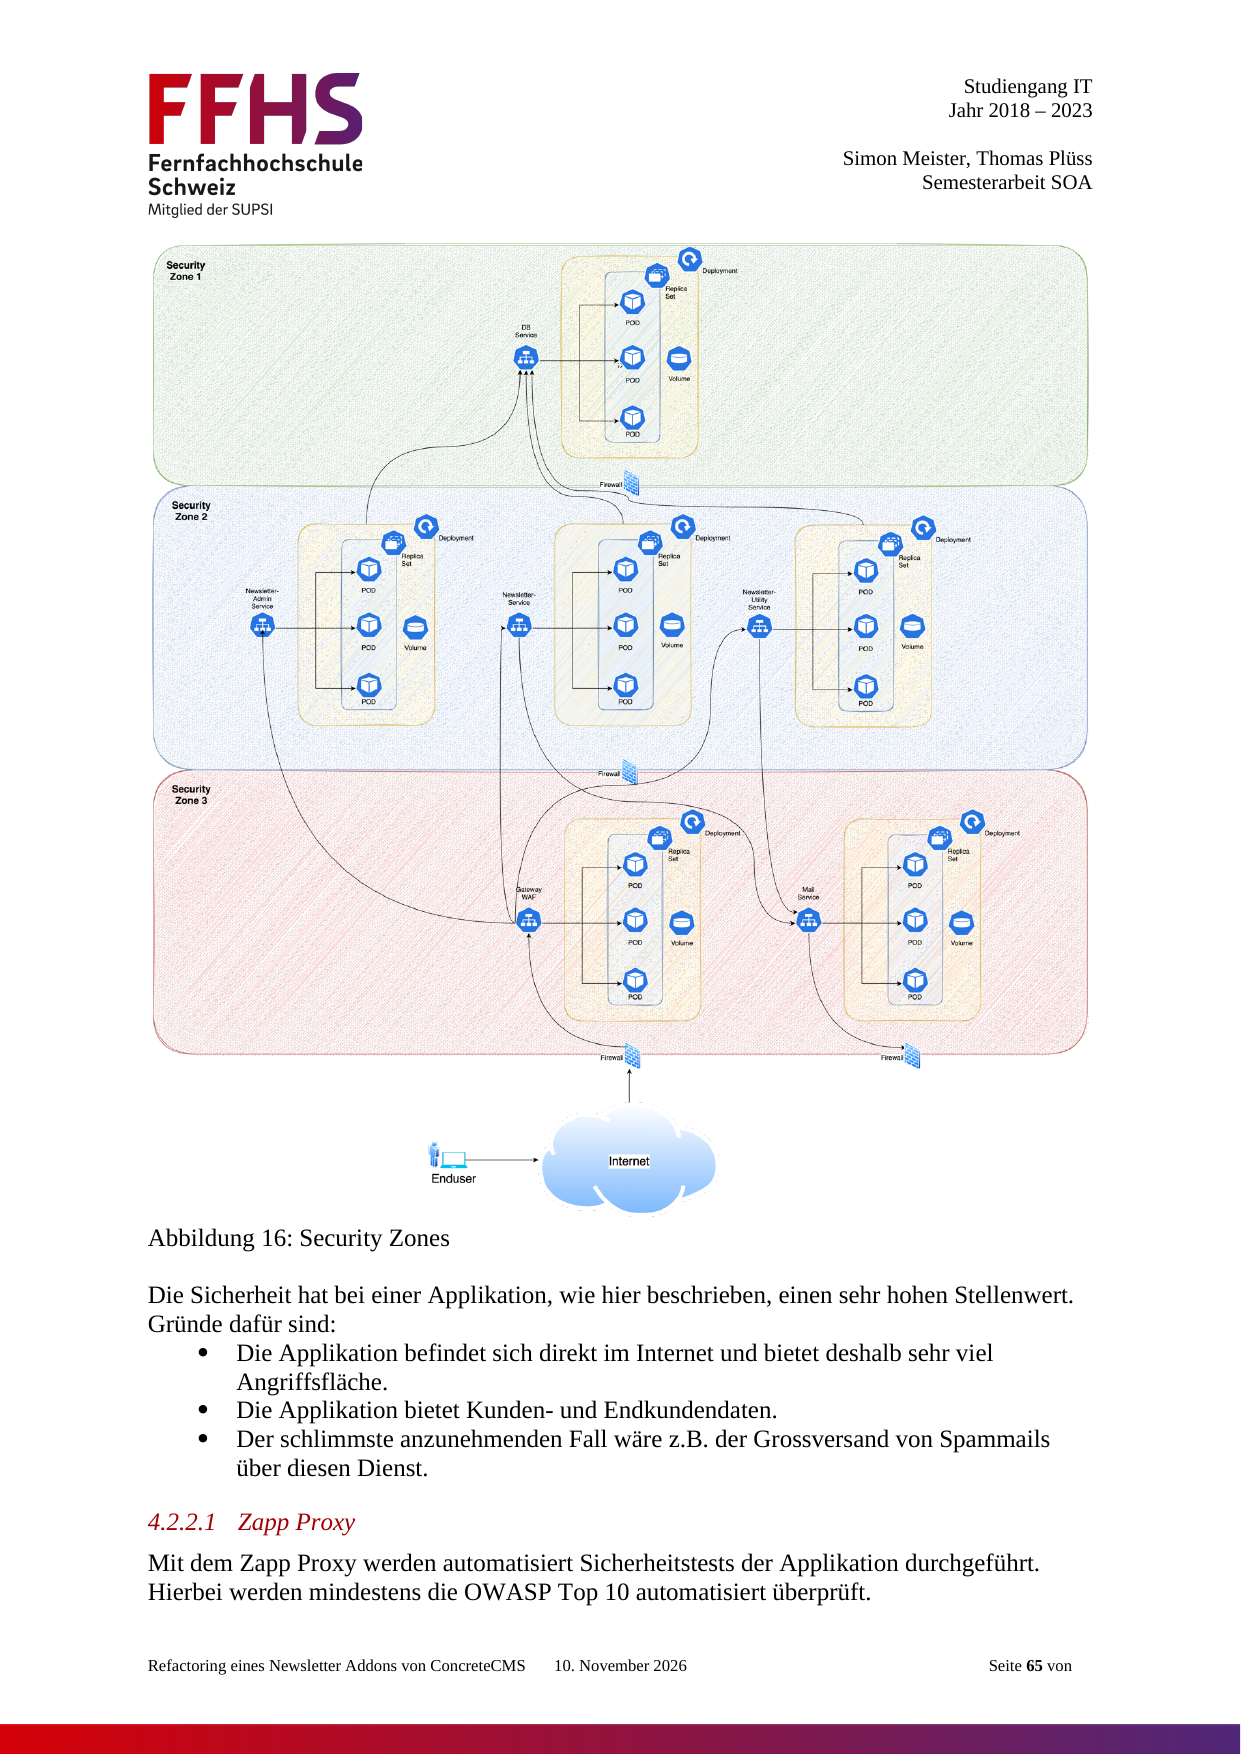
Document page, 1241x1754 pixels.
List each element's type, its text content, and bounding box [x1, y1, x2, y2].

list Die Applikation befindet sich direkt im Internet und bietet deshalb sehr viel Angriffsfläche. [199, 1338, 1092, 1396]
list Der schlimmste anzunehmenden Fall wäre z.B. der Grossversand von Spammails über diesen Dienst. [199, 1424, 1092, 1482]
picture [148, 73, 363, 218]
picture [147, 239, 1093, 1223]
text Mit dem Zapp Proxy werden automatisiert Sicherheitstests der Applikation durchgeführt. Hierbei werden mindestens die OWASP Top 10 automatisiert überprüft. [148, 1548, 1092, 1606]
text Die Sicherheit hat bei einer Applikation, wie hier beschrieben, einen sehr hohen Stellenwert. Gründe dafür sind: [148, 1281, 1092, 1338]
text Abbildung 16: Security Zones [148, 1223, 1092, 1252]
subtitle Zapp Proxy [148, 1507, 1092, 1536]
list Die Applikation bietet Kunden- und Endkundendaten. [199, 1396, 1092, 1424]
picture [0, 1724, 1241, 1754]
